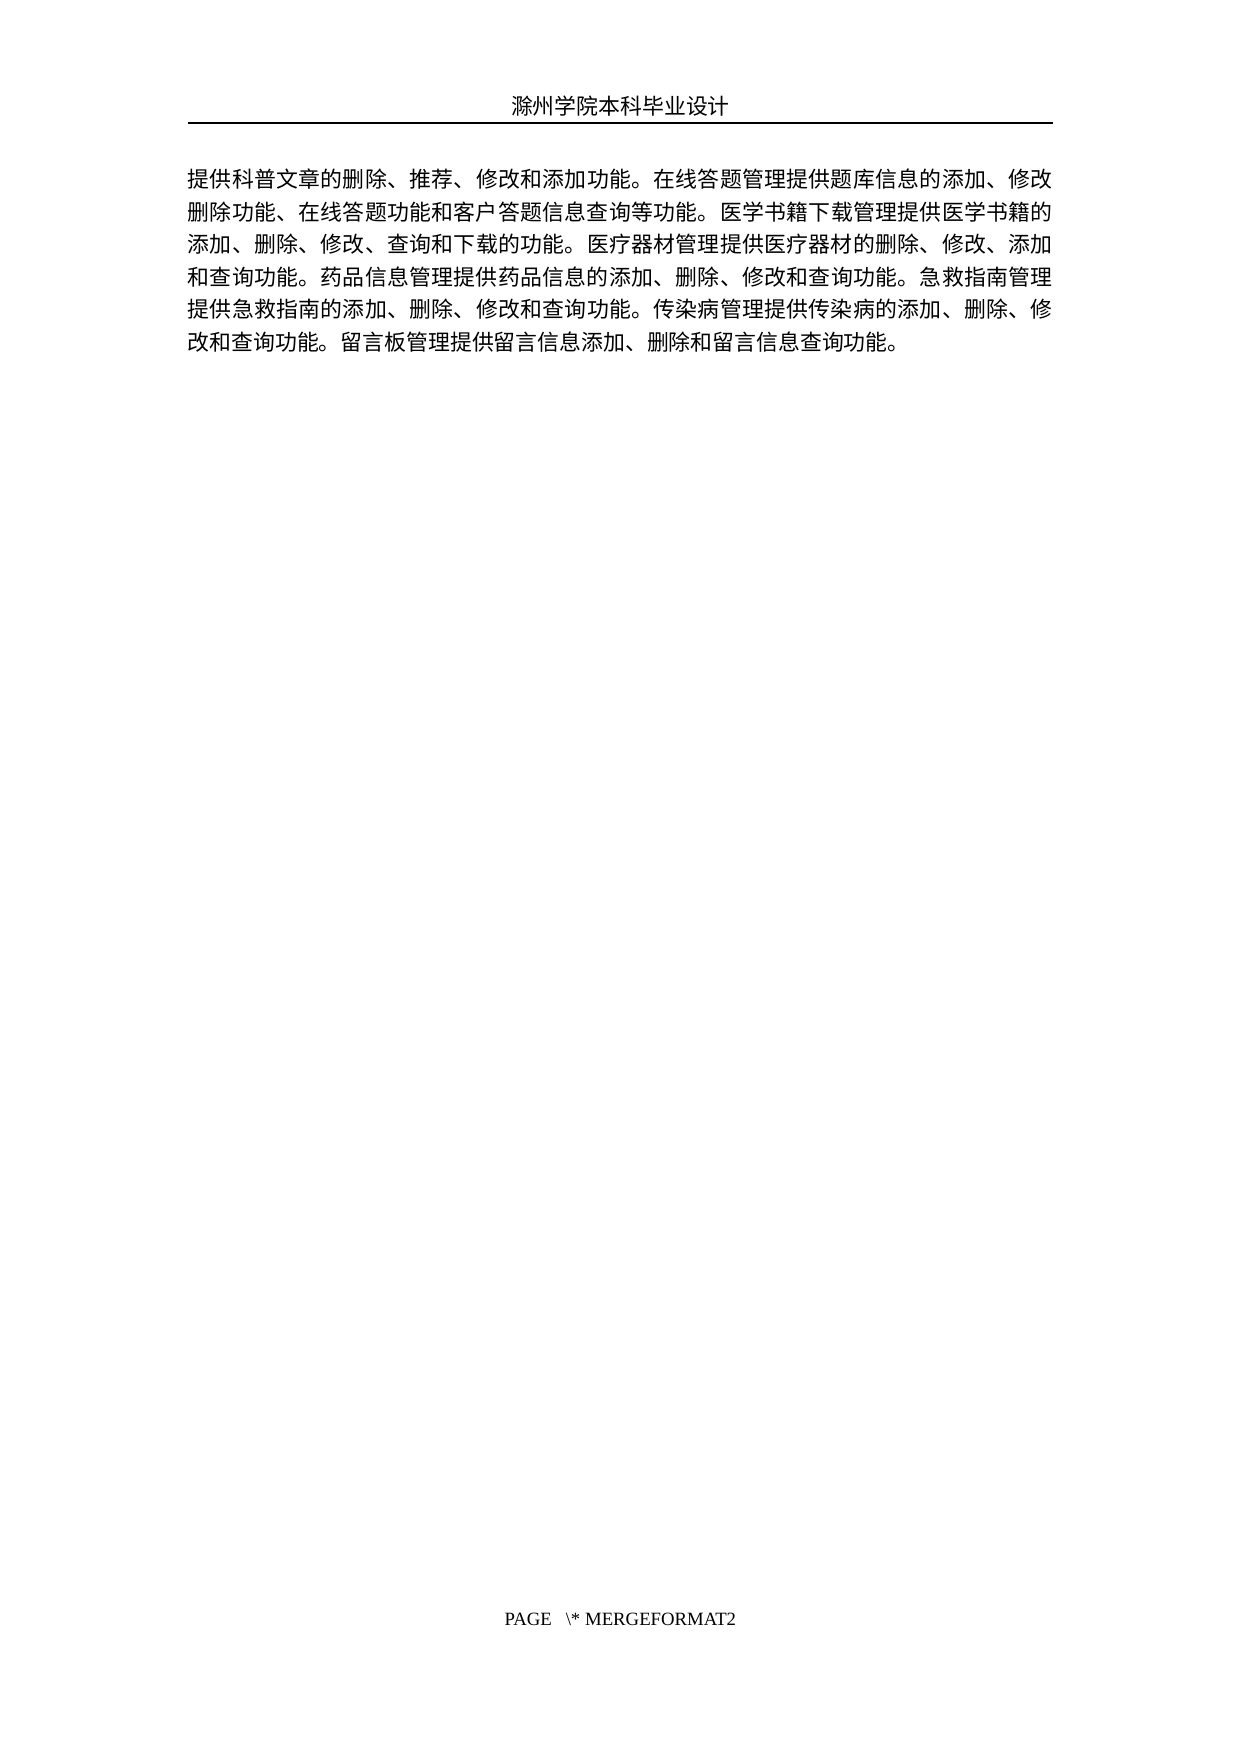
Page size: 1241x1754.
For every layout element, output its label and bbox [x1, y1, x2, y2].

text [187, 162, 1053, 357]
